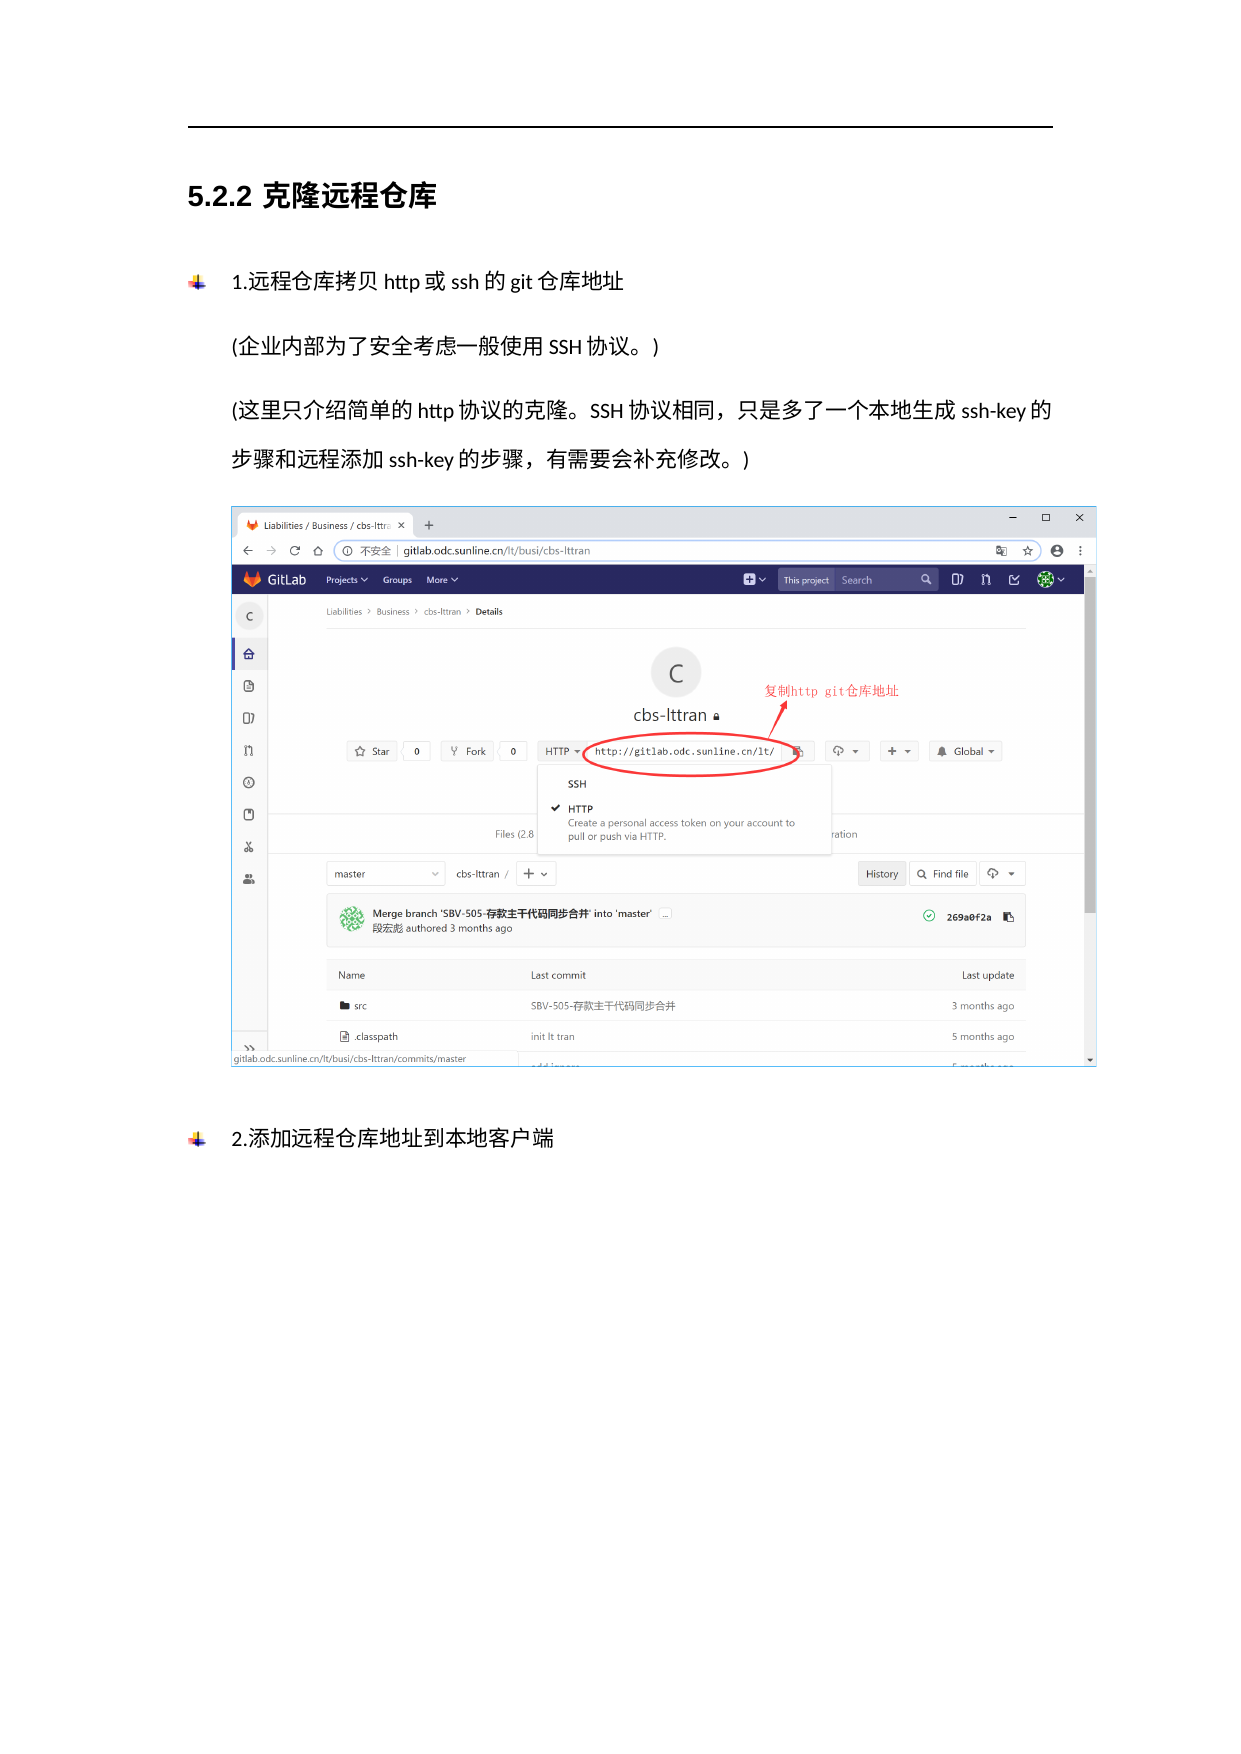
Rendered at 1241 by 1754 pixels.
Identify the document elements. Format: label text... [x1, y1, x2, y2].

list 1.远程仓库拷贝http或ssh的git仓库地址 [187, 264, 1053, 296]
picture [231, 506, 1097, 1067]
picture [188, 273, 206, 290]
picture [188, 1130, 206, 1147]
list 2.添加远程仓库地址到本地客户端 [187, 1121, 1053, 1153]
list (企业内部为了安全考虑一般使用SSH协议。) [231, 328, 1053, 361]
list (这里只介绍简单的http协议的克隆。SSH协议相同，只是多了一个本地生成ssh-key的步骤和远程添加ssh-key的步骤，有需要会补充修改。) [231, 393, 1053, 474]
subtitle 克隆远程仓库 [187, 161, 1053, 226]
